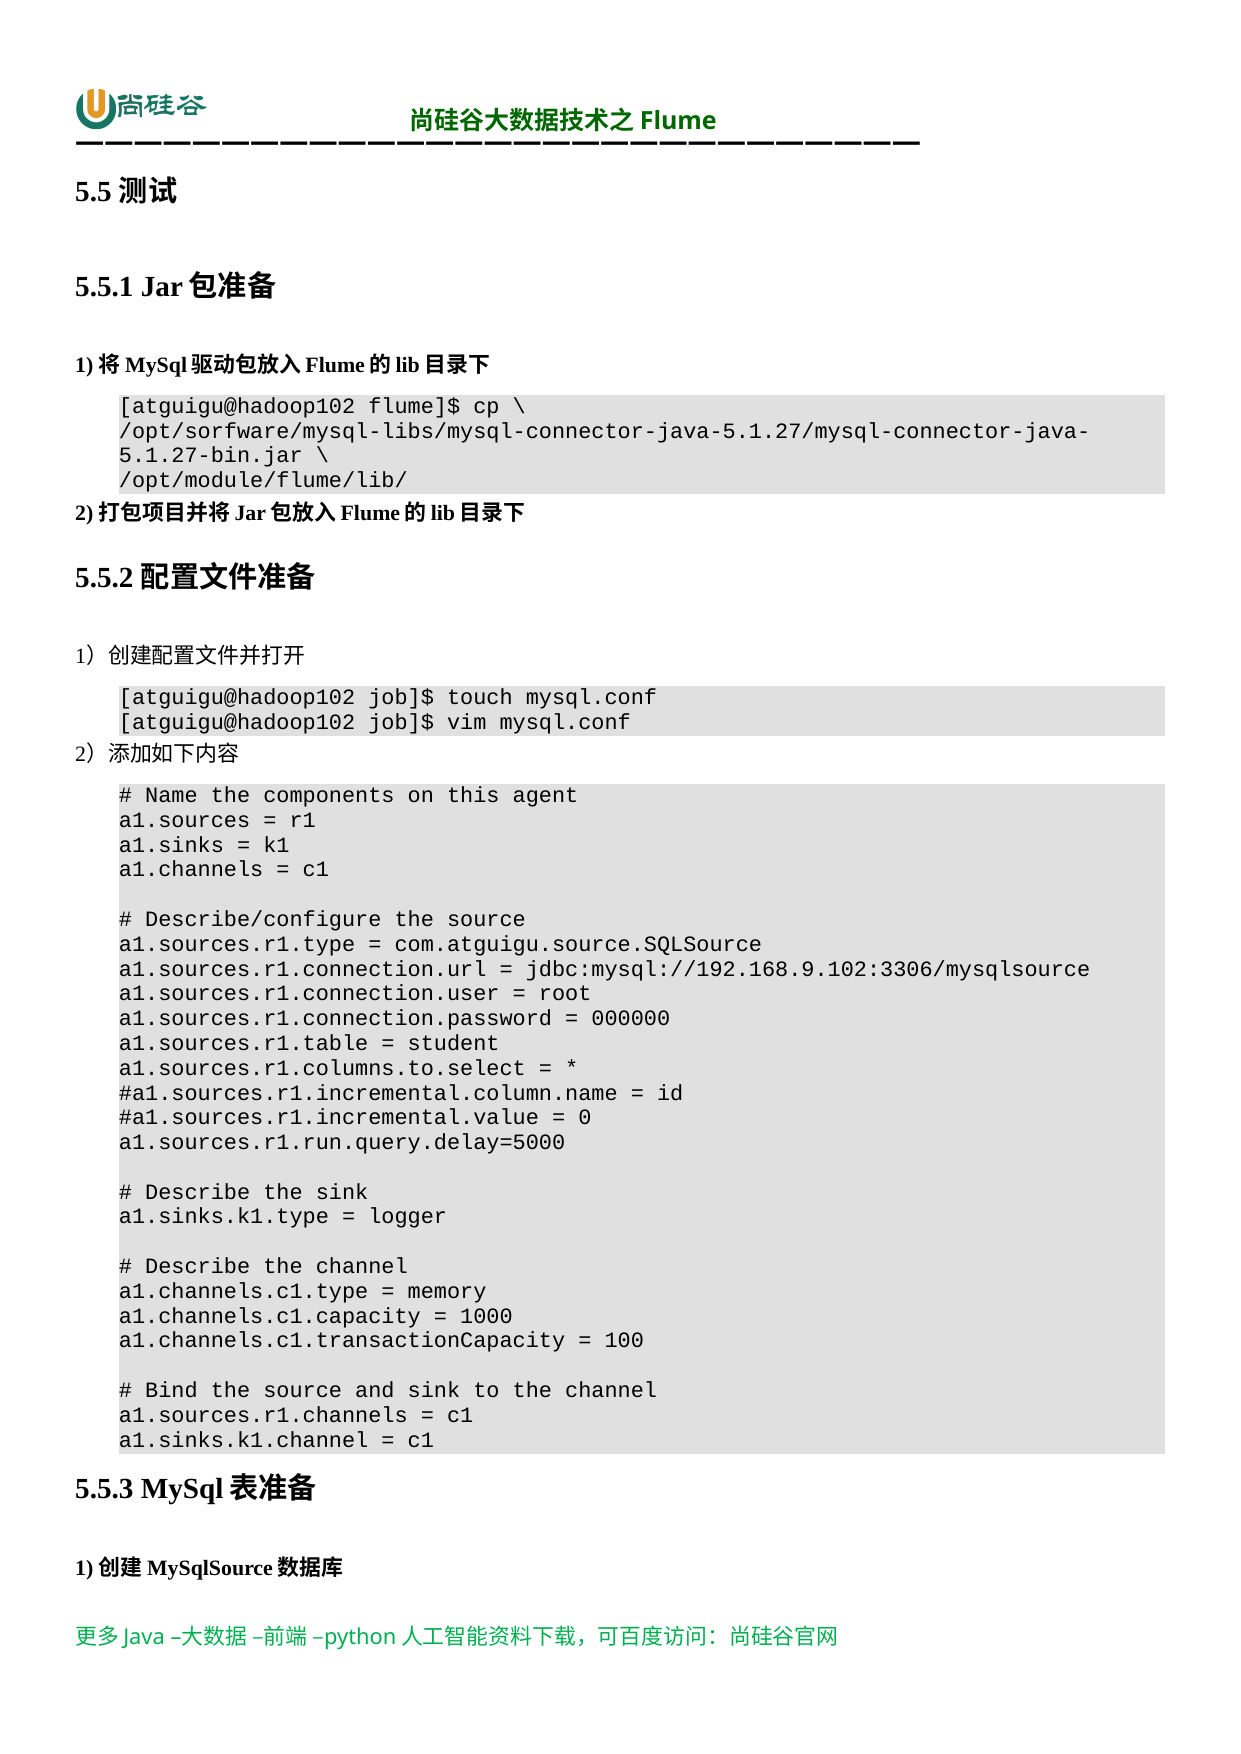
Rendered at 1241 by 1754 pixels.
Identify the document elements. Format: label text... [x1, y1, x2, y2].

text a1.sinks.k1.type = logger [119, 1206, 1165, 1231]
text a1.sources.r1.connection.password = 000000 [119, 1007, 1165, 1032]
text a1.sources.r1.connection.user = root [119, 983, 1165, 1007]
text [atguigu@hadoop102 job]$ touch mysql.conf [119, 686, 1165, 711]
text #a1.sources.r1.incremental.value = 0 [119, 1107, 1165, 1131]
text a1.sources = r1 [119, 809, 1165, 834]
text # Describe the sink [119, 1181, 1165, 1206]
text # Name the components on this agent [119, 784, 1165, 809]
text /opt/sorfware/mysql-libs/mysql-connector-java-5.1.27/mysql-connector-java-5.1.27-bin.jar \ [119, 420, 1165, 469]
text a1.channels.c1.transactionCapacity = 100 [119, 1330, 1165, 1354]
text [atguigu@hadoop102 flume]$ cp \ [119, 395, 1165, 420]
text #a1.sources.r1.incremental.column.name = id [119, 1082, 1165, 1107]
text 1）创建配置文件并打开 [75, 638, 1165, 671]
text # Describe the channel [119, 1255, 1165, 1280]
text a1.sources.r1.connection.url = jdbc:mysql://192.168.9.102:3306/mysqlsource [119, 958, 1165, 983]
text 2) 打包项目并将Jar包放入Flume的lib目录下 [75, 494, 1165, 527]
text # Describe/configure the source [119, 908, 1165, 933]
text # Bind the source and sink to the channel [119, 1379, 1165, 1404]
text [atguigu@hadoop102 job]$ vim mysql.conf [119, 711, 1165, 736]
subtitle 5.5.2 配置文件准备 [75, 543, 1165, 608]
text a1.sources.r1.columns.to.select = * [119, 1057, 1165, 1082]
subtitle 5.5.1 Jar包准备 [75, 251, 1165, 316]
text a1.sources.r1.table = student [119, 1032, 1165, 1057]
text a1.sources.r1.channels = c1 [119, 1404, 1165, 1429]
text 2）添加如下内容 [75, 736, 1165, 768]
text 1) 将MySql驱动包放入Flume的lib目录下 [75, 347, 1165, 379]
text a1.channels.c1.capacity = 1000 [119, 1305, 1165, 1330]
text 1) 创建MySqlSource数据库 [75, 1549, 1165, 1582]
subtitle 5.5.3 MySql表准备 [75, 1454, 1165, 1519]
text a1.sources.r1.run.query.delay=5000 [119, 1131, 1165, 1156]
text /opt/module/flume/lib/ [119, 469, 1165, 494]
text a1.sources.r1.type = com.atguigu.source.SQLSource [119, 933, 1165, 958]
picture [75, 88, 208, 130]
text a1.channels.c1.type = memory [119, 1280, 1165, 1305]
text a1.sinks = k1 [119, 834, 1165, 859]
text a1.sinks.k1.channel = c1 [119, 1429, 1165, 1454]
subtitle 5.5 测试 [75, 156, 1165, 221]
text a1.channels = c1 [119, 859, 1165, 883]
